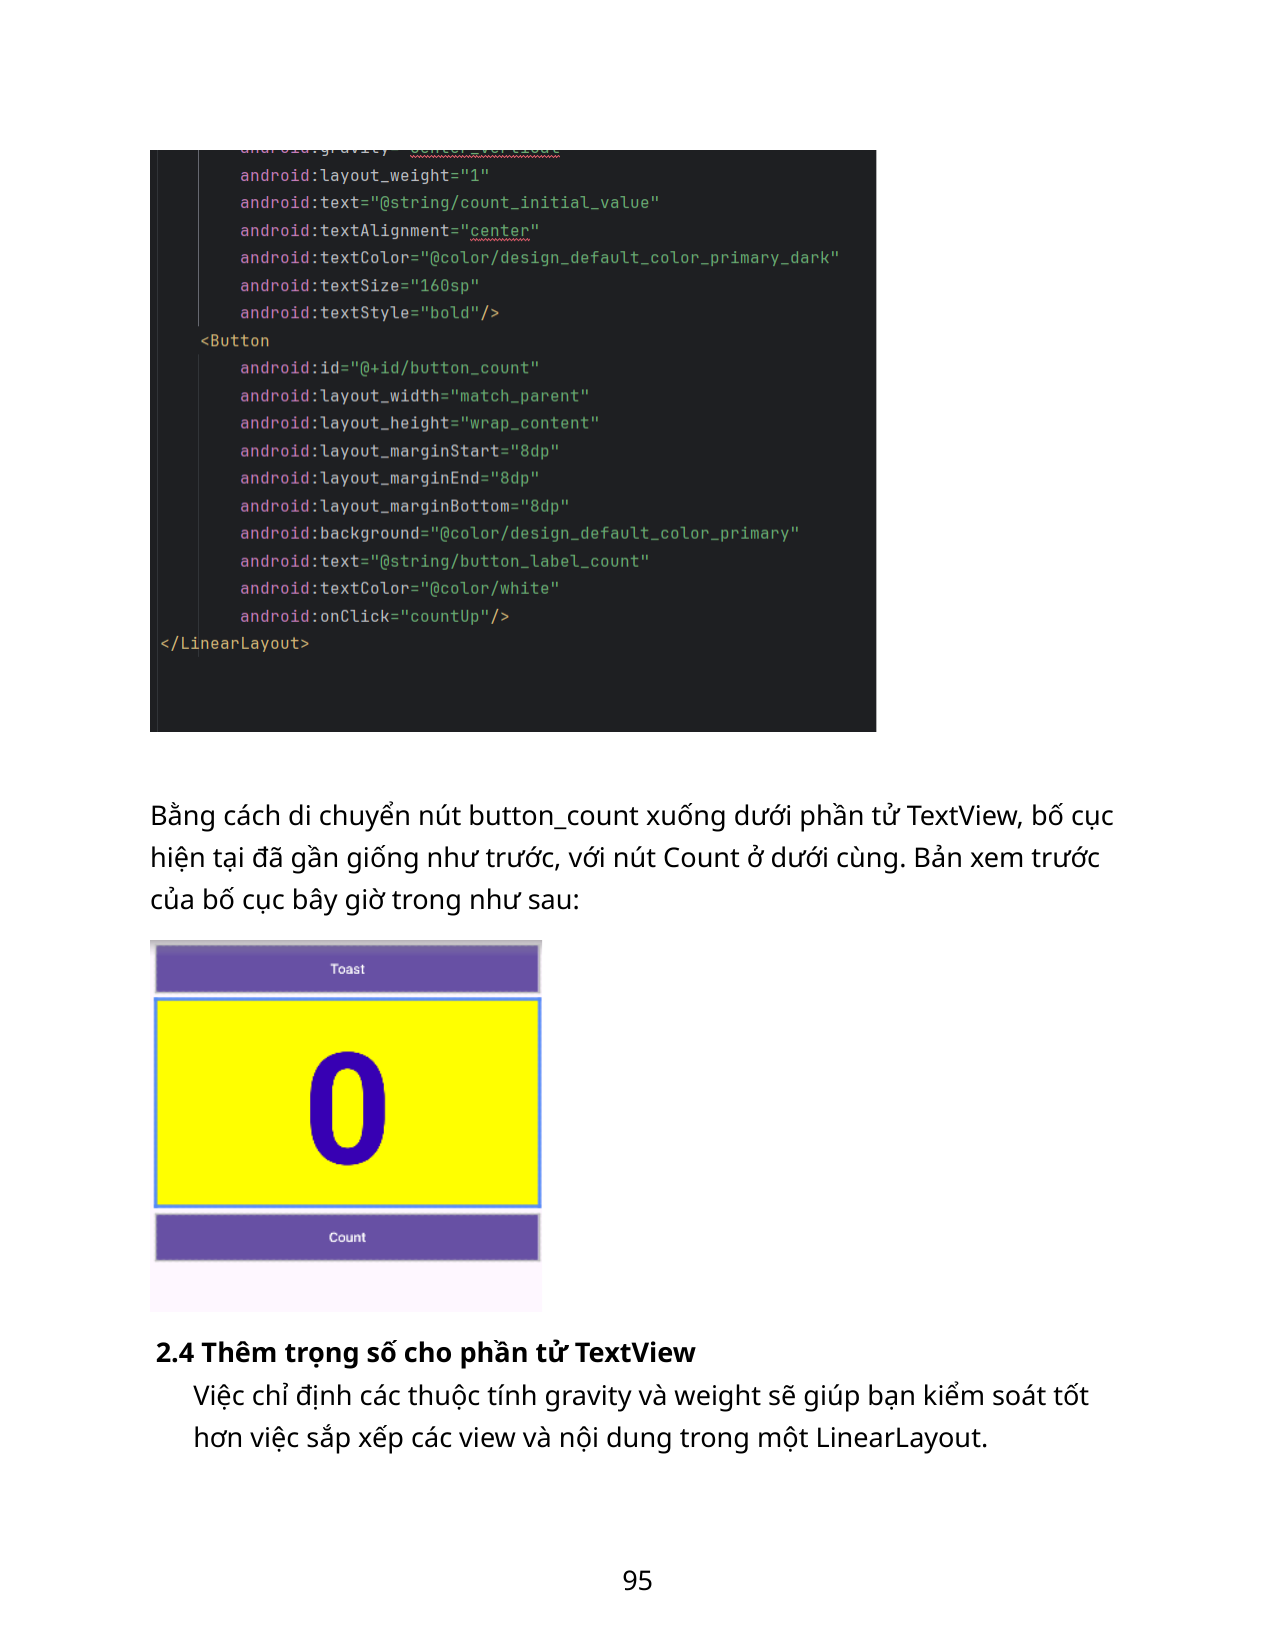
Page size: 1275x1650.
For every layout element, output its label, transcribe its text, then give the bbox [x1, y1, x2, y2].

text Việc chỉ định các thuộc tính gravity và weight sẽ giúp bạn kiểm soát tốt hơn việc sắp xếp các view và nội dung trong một LinearLayout. [193, 1376, 1125, 1455]
list 2.4 Thêm trọng số cho phần tử TextView [156, 1333, 1125, 1370]
picture [150, 940, 543, 1312]
picture [150, 150, 877, 732]
text Bằng cách di chuyển nút button_count xuống dưới phần tử TextView, bố cục hiện tại đã gần giống như trước, với nút Count ở dưới cùng. Bản xem trước của bố cục bây giờ trong như sau: [150, 796, 1125, 918]
